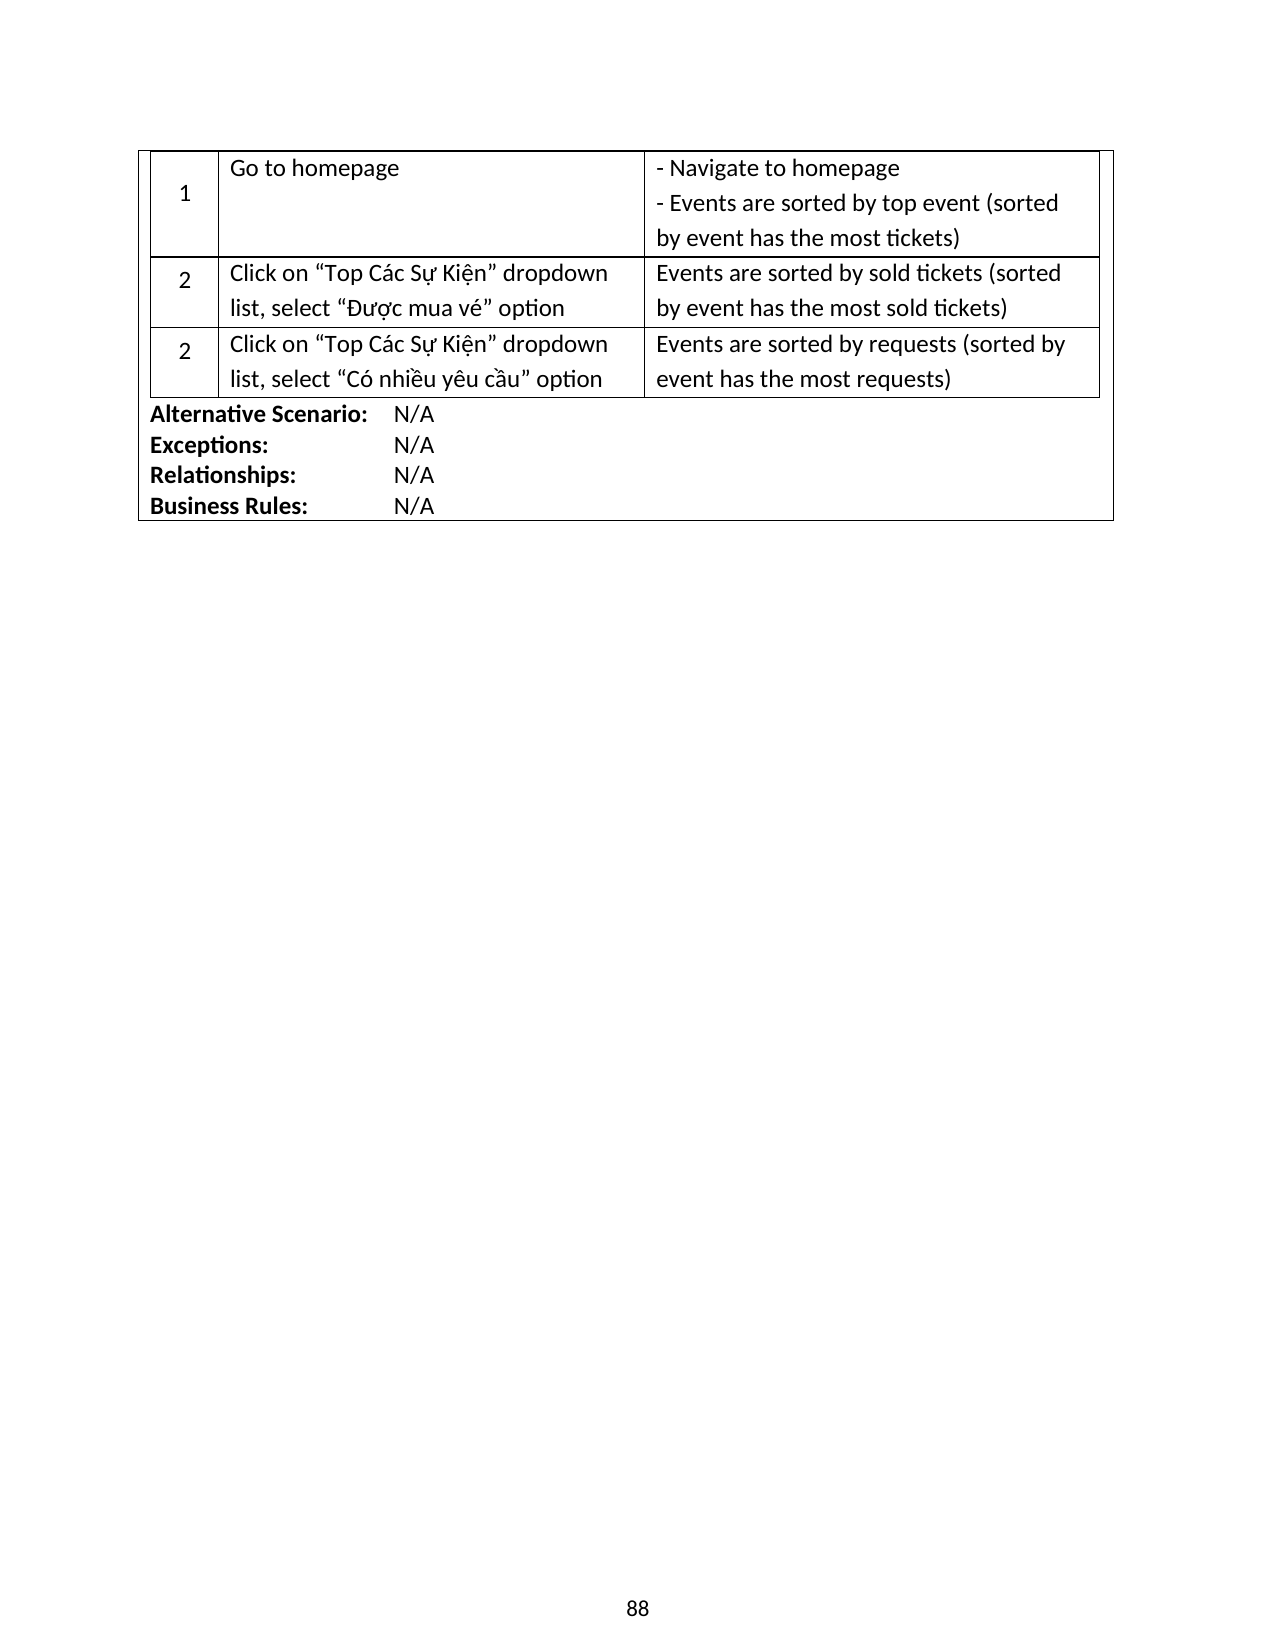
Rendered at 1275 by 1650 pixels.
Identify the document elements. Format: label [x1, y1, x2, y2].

table_cell [139, 151, 1113, 520]
